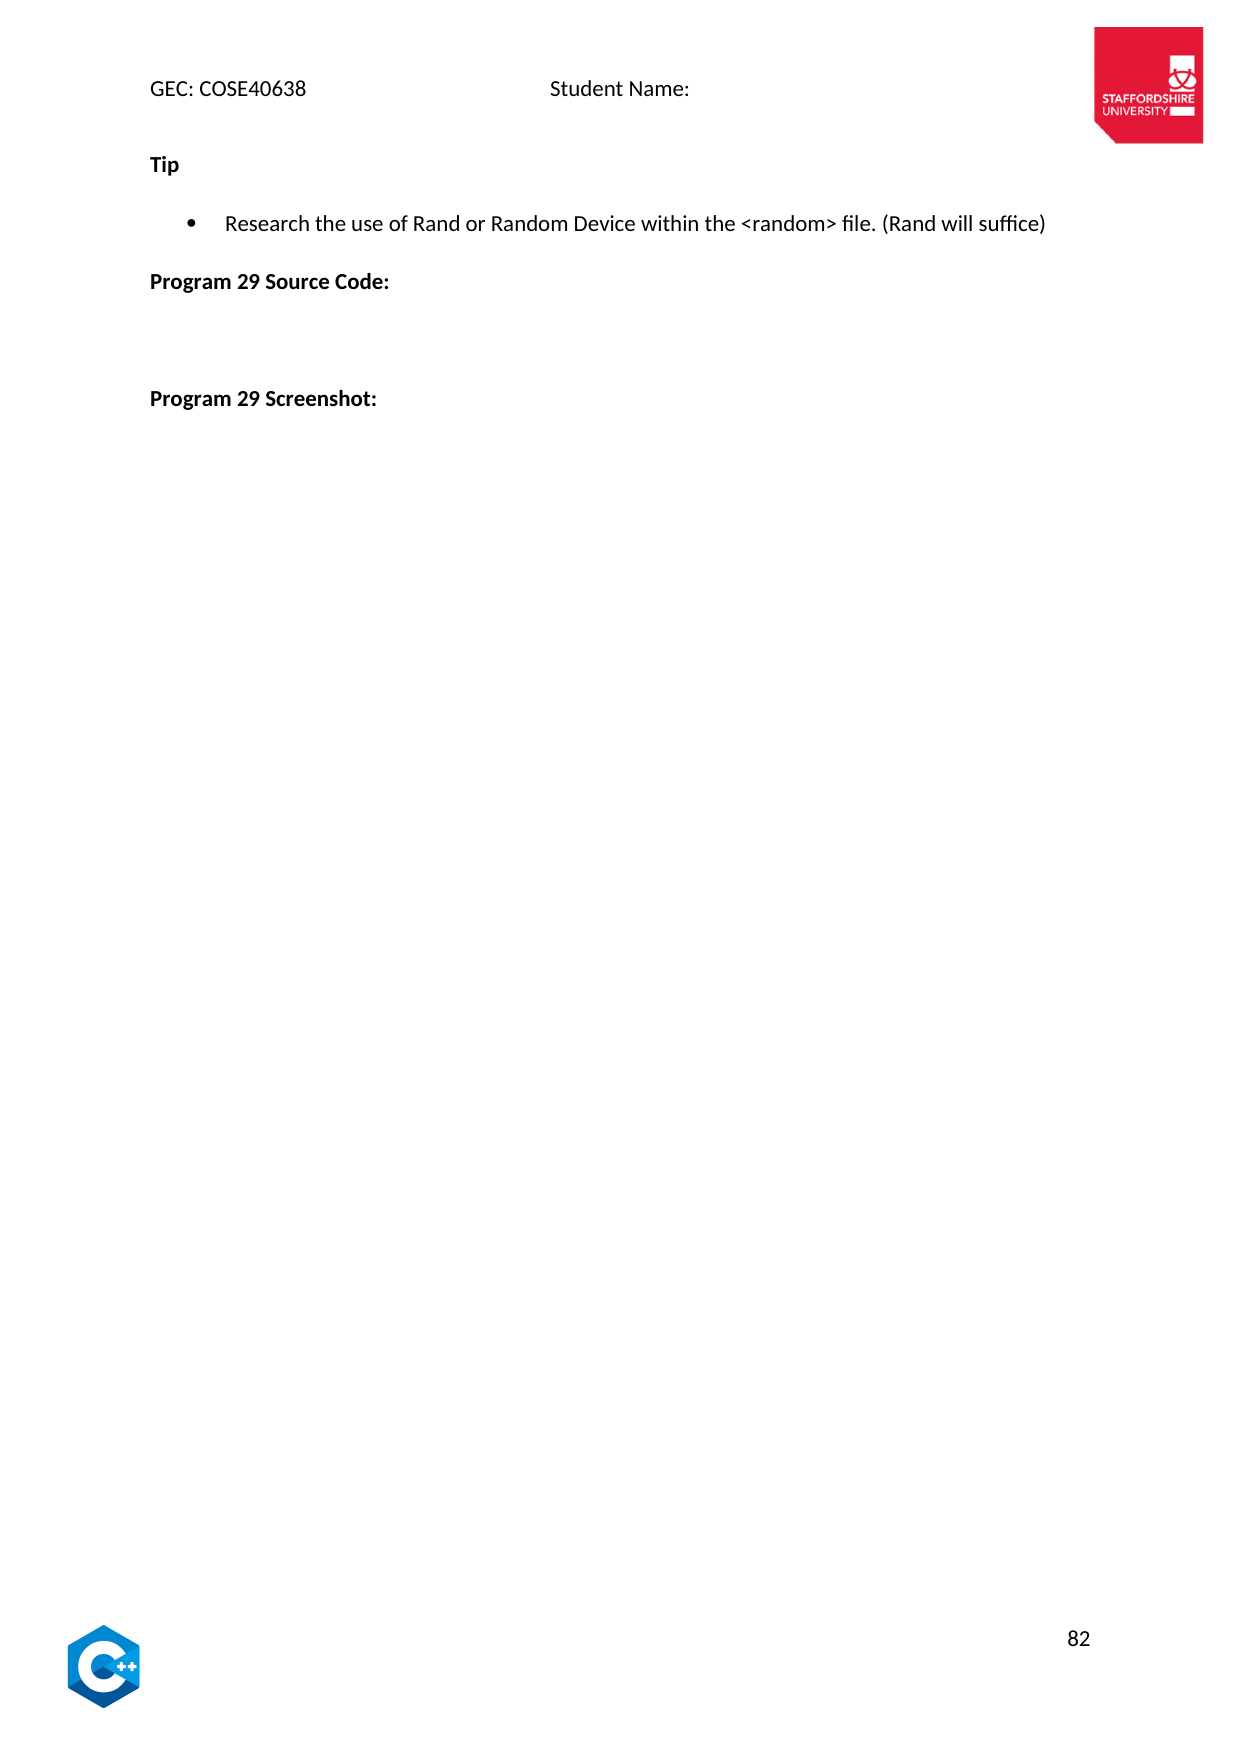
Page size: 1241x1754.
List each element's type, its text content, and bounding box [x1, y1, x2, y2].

picture [53, 1625, 150, 1708]
list Research the use of Rand or Random Device within the <random> file. (Rand will suffice) [187, 209, 1090, 237]
text Program 29 Screenshot: [150, 384, 1090, 413]
text Program 29 Source Code: [150, 267, 1090, 295]
text Tip [150, 150, 1090, 178]
picture [1088, 27, 1209, 148]
